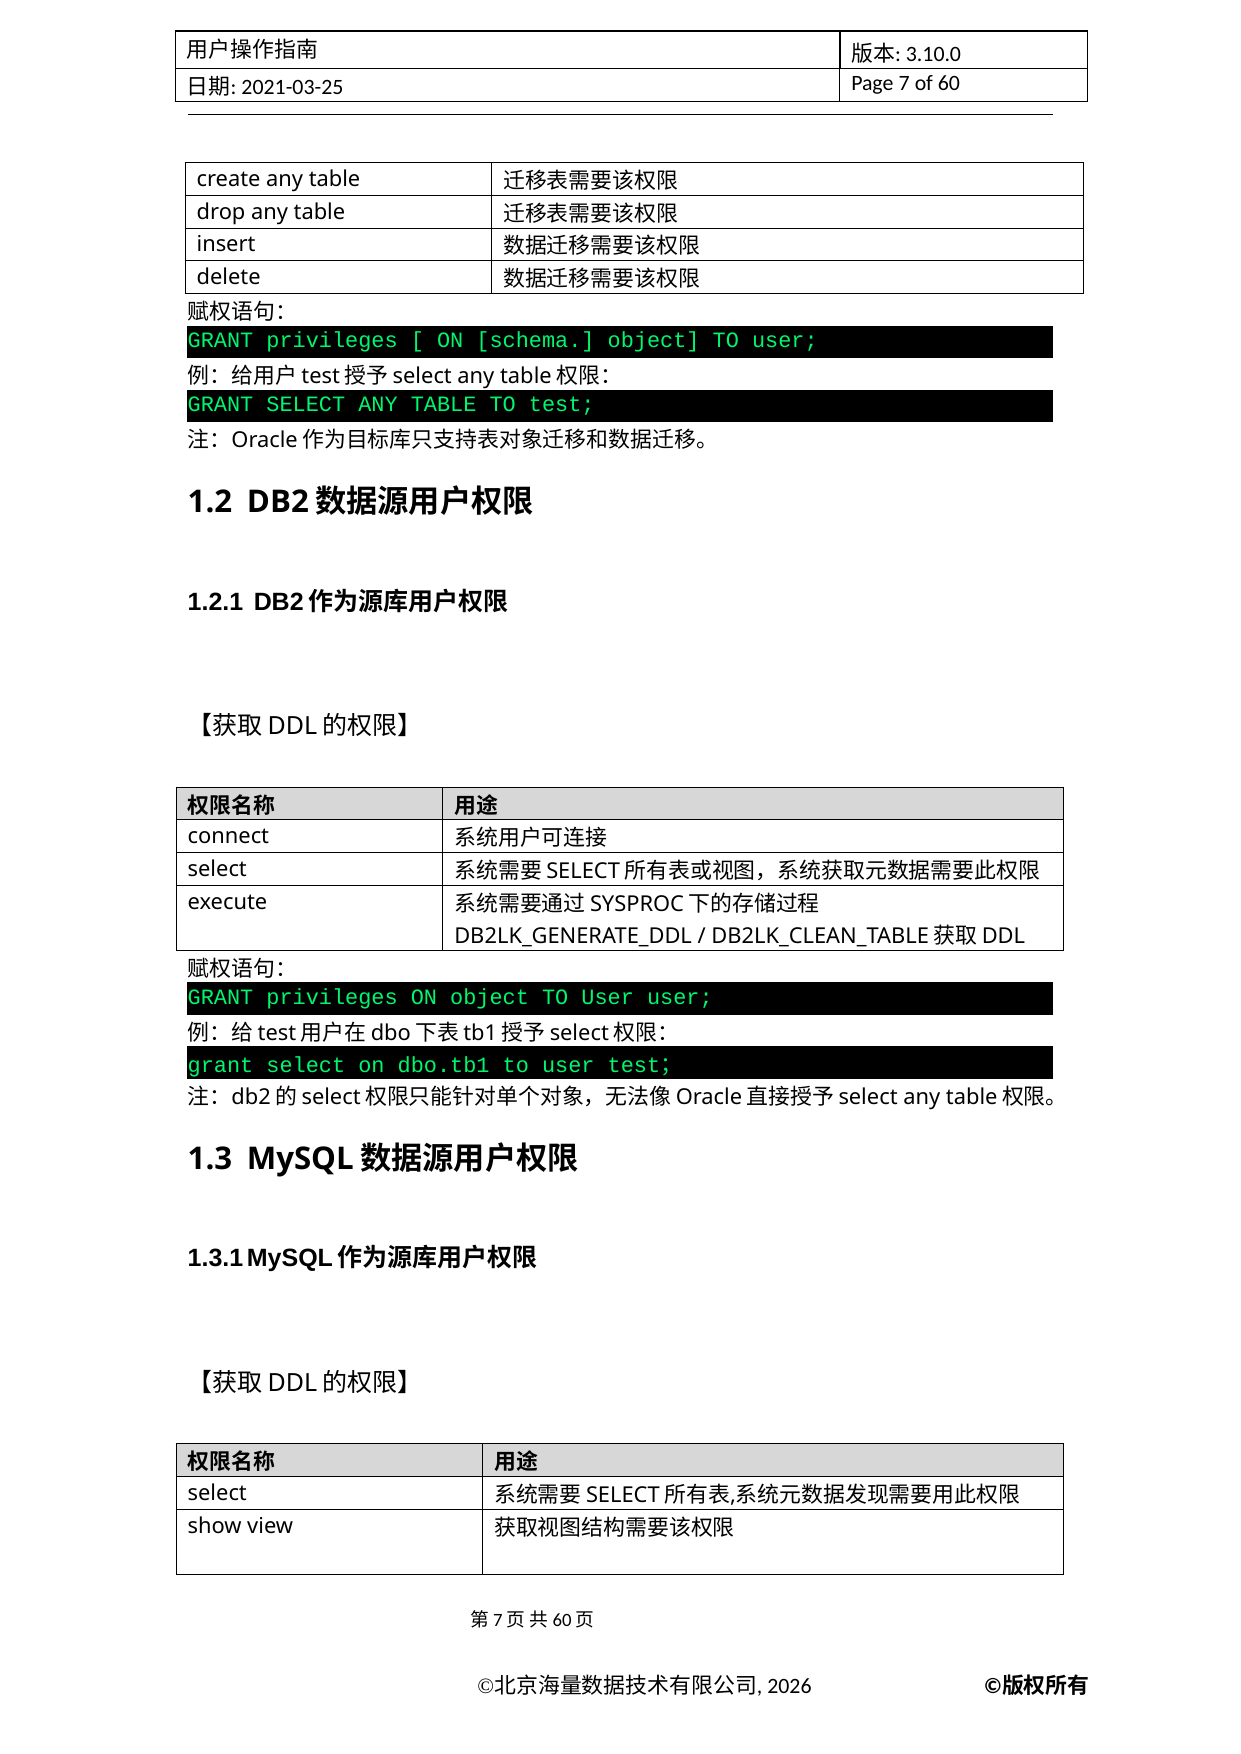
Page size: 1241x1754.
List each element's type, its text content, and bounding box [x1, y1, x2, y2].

text 例：给test用户在dbo下表tb1授予select权限： [187, 1015, 1053, 1046]
table_header 用途 [443, 788, 1063, 819]
text 赋权语句： [187, 294, 1053, 326]
text 例：给用户test授予select any table权限： [187, 358, 1053, 390]
table_cell select [177, 853, 442, 885]
table_cell 数据迁移需要该权限 [492, 261, 1083, 293]
text 【获取DDL的权限】 [187, 1349, 1053, 1414]
subtitle DB2数据源用户权限 [187, 467, 1031, 532]
text 【获取DDL的权限】 [187, 692, 1053, 757]
text 注：Oracle作为目标库只支持表对象迁移和数据迁移。 [187, 422, 1053, 454]
table_cell 系统需要SELECT所有表,系统元数据发现需要用此权限 [483, 1477, 1063, 1509]
table_cell show view [177, 1510, 482, 1574]
text GRANT SELECT ANY TABLE TO test; [187, 390, 1053, 422]
table_cell execute [177, 886, 442, 949]
table_cell drop any table [186, 196, 491, 227]
text GRANT privileges ON object TO User user; [187, 982, 1053, 1015]
table_cell insert [186, 229, 491, 260]
table_cell 系统需要SELECT所有表或视图，系统获取元数据需要此权限 [443, 853, 1063, 885]
subtitle DB2作为源库用户权限 [187, 567, 1031, 632]
table_header 用途 [483, 1444, 1063, 1476]
table_cell 迁移表需要该权限 [492, 196, 1083, 227]
table_cell 数据迁移需要该权限 [492, 229, 1083, 260]
table_header 权限名称 [177, 1444, 482, 1476]
table_cell create any table [186, 163, 491, 195]
table_cell 系统用户可连接 [443, 820, 1063, 852]
table_cell 获取视图结构需要该权限 [483, 1510, 1063, 1574]
text GRANT privileges [ ON [schema.] object] TO user; [187, 326, 1053, 358]
text 注：db2的select权限只能针对单个对象，无法像Oracle直接授予select any table权限。 [187, 1079, 1053, 1111]
text grant select on dbo.tb1 to user test； [187, 1046, 1053, 1079]
subtitle MySQL数据源用户权限 [187, 1123, 1031, 1188]
table_header 权限名称 [177, 788, 442, 819]
table_cell connect [177, 820, 442, 852]
table_cell 系统需要通过SYSPROC下的存储过程 DB2LK_GENERATE_DDL / DB2LK_CLEAN_TABLE获取DDL [443, 886, 1063, 949]
table_cell delete [186, 261, 491, 293]
subtitle MySQL作为源库用户权限 [187, 1223, 1031, 1288]
table_cell 迁移表需要该权限 [492, 163, 1083, 195]
text 赋权语句： [187, 951, 1053, 982]
table_cell select [177, 1477, 482, 1509]
